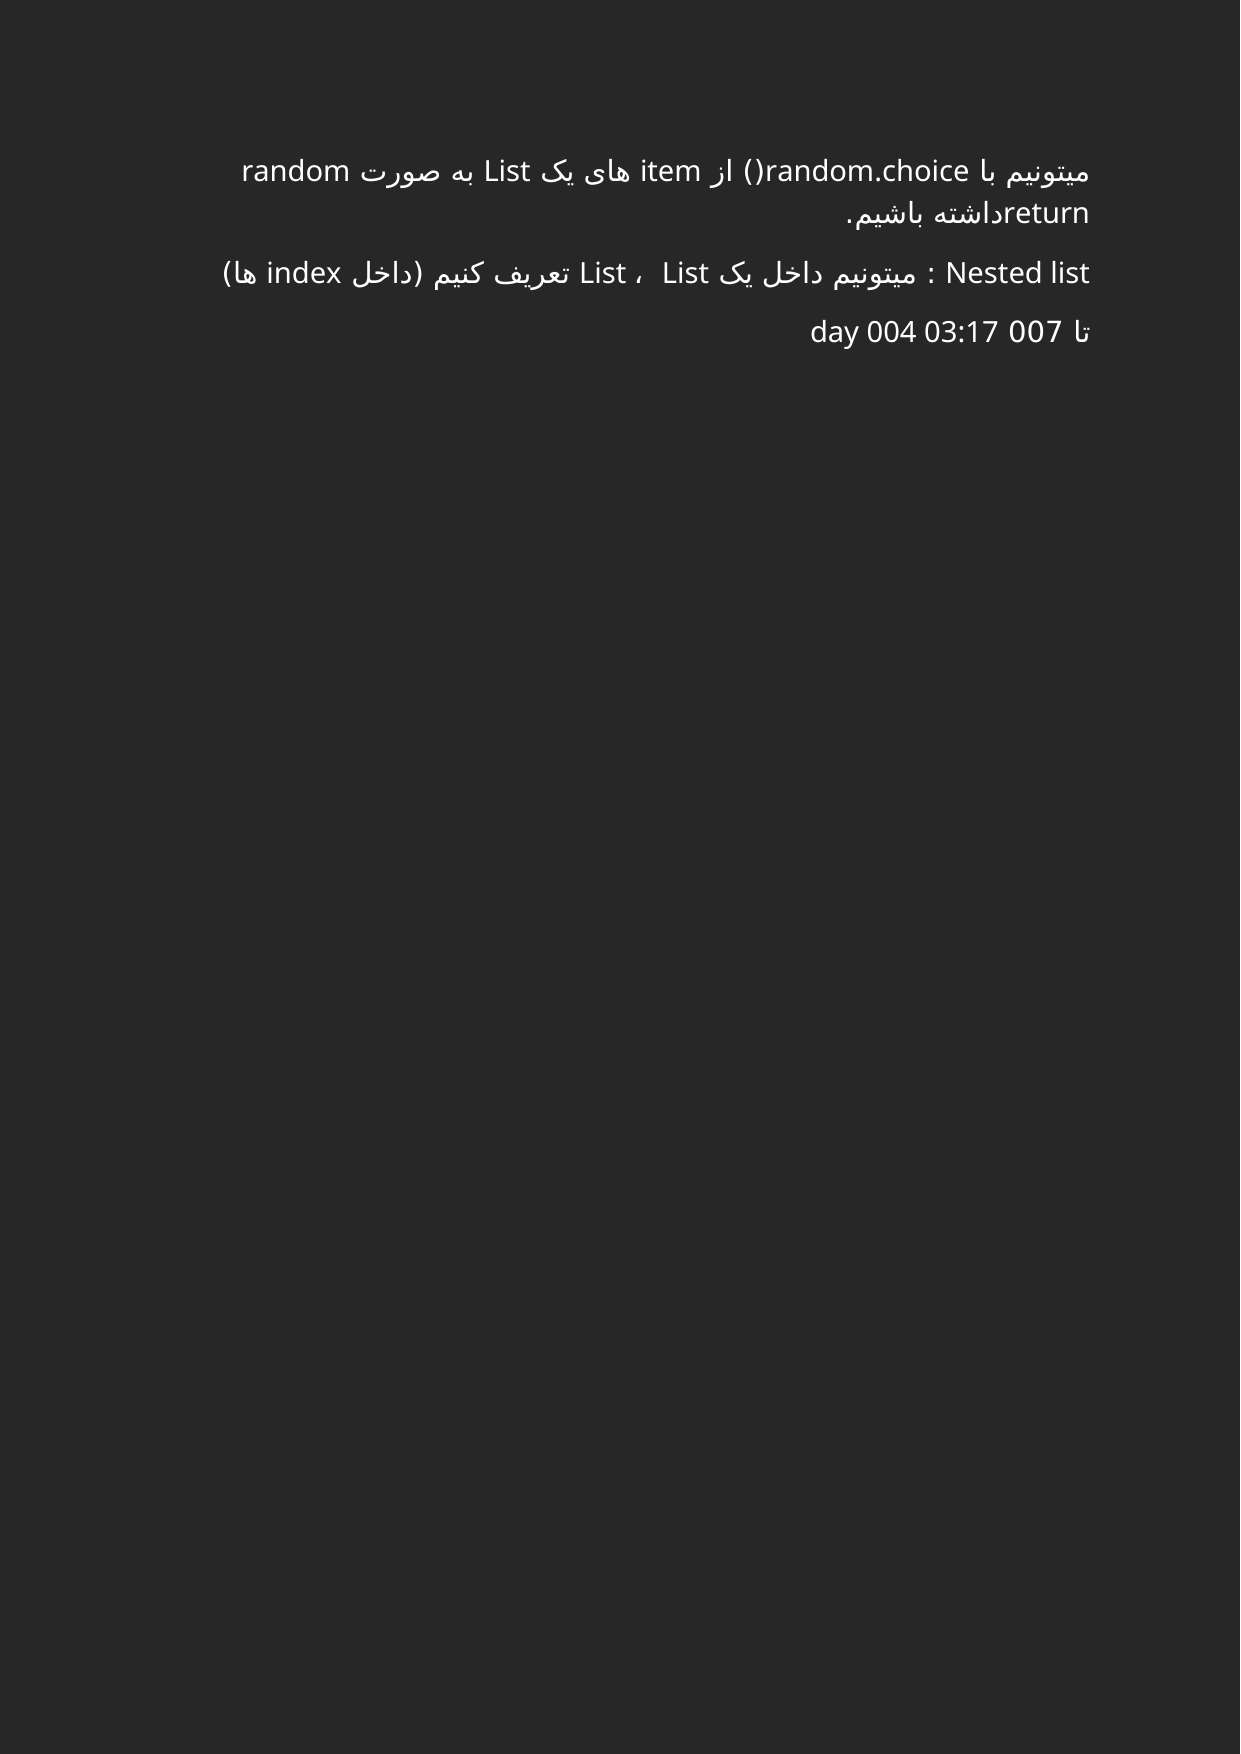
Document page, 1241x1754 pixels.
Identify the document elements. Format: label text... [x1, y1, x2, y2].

text تا 007 day 004 03:17 [150, 312, 1090, 351]
text میتونیم با random.choice() از item های یک List به صورت random returnداشته باشیم. [150, 150, 1090, 232]
text Nested list : میتونیم داخل یک List ، List تعریف کنیم (داخل index ها) [150, 252, 1090, 292]
